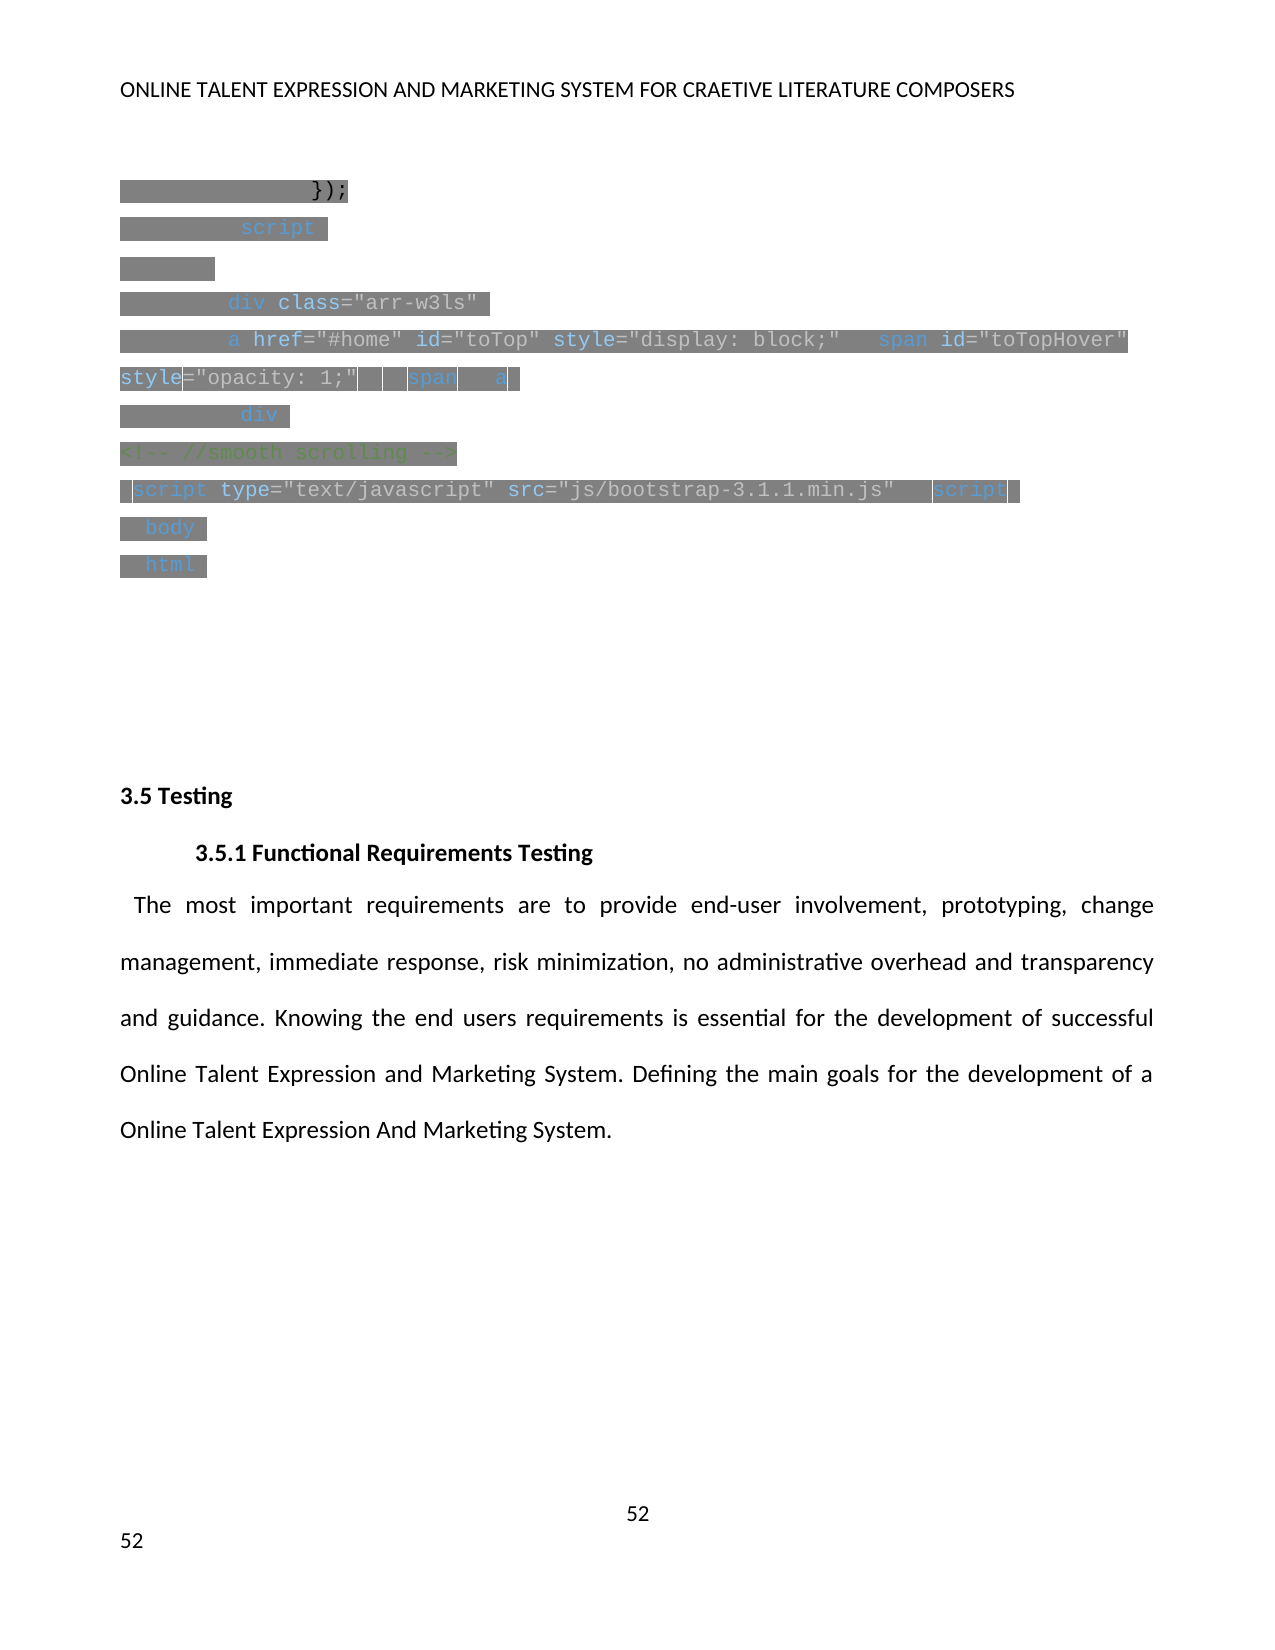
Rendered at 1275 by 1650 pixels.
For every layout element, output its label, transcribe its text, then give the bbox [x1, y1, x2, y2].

text <a href="#home" id="toTop" style="display: block;"> <span id="toTopHover" style="opacity: 1;"> </span></a> [120, 323, 1155, 398]
text }); [120, 173, 1155, 210]
text </body> [120, 510, 1155, 548]
text <!-- //smooth scrolling --> [120, 435, 1155, 473]
text </div> [120, 398, 1155, 435]
text </script> [120, 210, 1155, 248]
text The most important requirements are to provide end-user involvement, prototyping, change management, immediate response, risk minimization, no administrative overhead and transparency and guidance. Knowing the end users requirements is essential for the development of successful Online Talent Expression and Marketing System. Defining the main goals for the development of a Online Talent Expression And Marketing System. [120, 886, 1155, 1149]
subtitle 3.5.1 Functional Requirements Testing [120, 833, 1155, 871]
text </html> [120, 548, 1155, 585]
subtitle 3.5 Testing [120, 777, 1155, 814]
text <div class="arr-w3ls"> [120, 285, 1155, 323]
text <script type="text/javascript" src="js/bootstrap-3.1.1.min.js"></script> [120, 473, 1155, 510]
